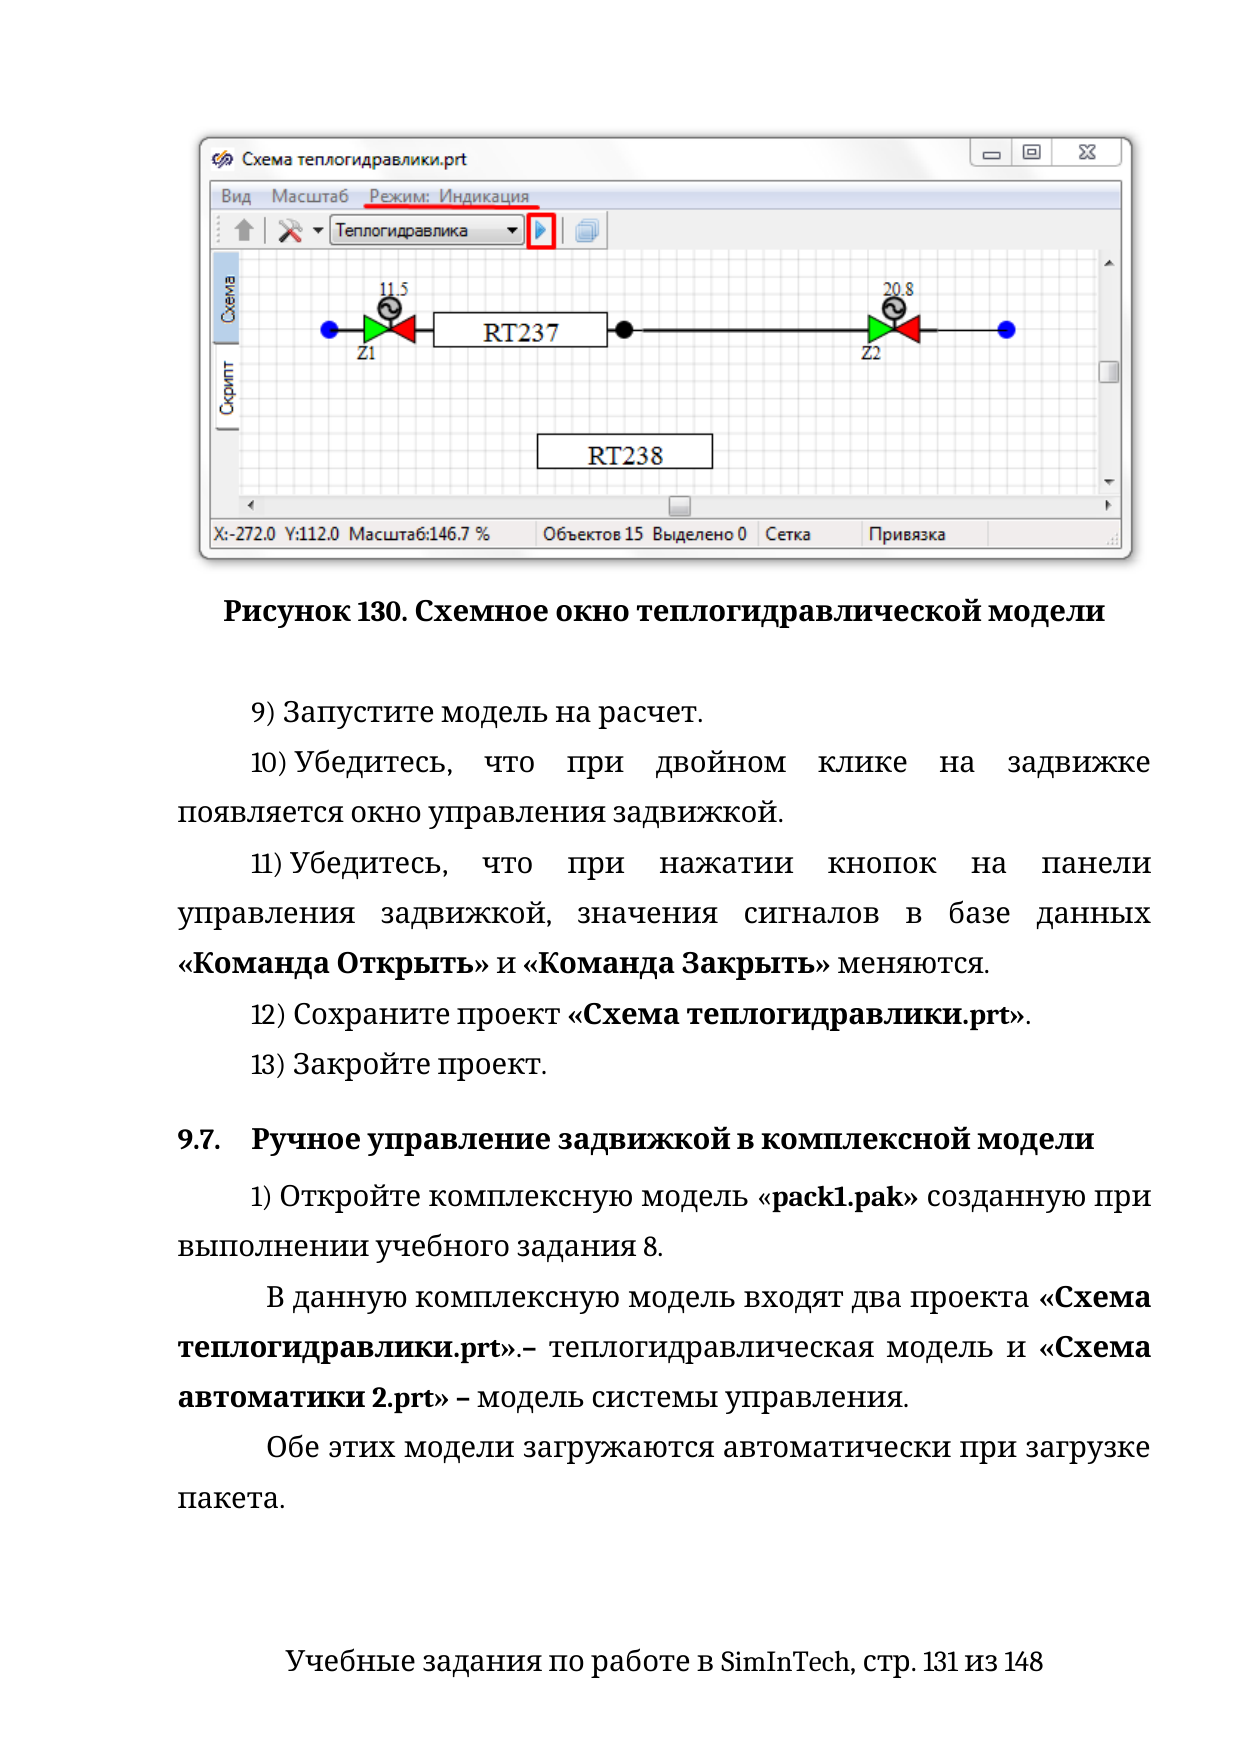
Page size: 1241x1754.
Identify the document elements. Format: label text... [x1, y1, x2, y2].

list Сохраните проект «Схема теплогидравлики.prt». [177, 998, 1152, 1031]
picture [177, 118, 1152, 579]
subtitle Ручное управление задвижкой в комплексной модели [177, 1123, 1152, 1157]
text В данную комплексную модель входят два проекта «Схема теплогидравлики.prt».– теплогидравлическая модель и «Схема автоматики 2.prt» – модель системы управления. [177, 1281, 1152, 1415]
list Запустите модель на расчет. [177, 696, 1152, 729]
text Обе этих модели загружаются автоматически при загрузке пакета. [177, 1432, 1152, 1516]
list Закройте проект. [177, 1048, 1152, 1082]
list Убедитесь, что при нажатии кнопок на панели управления задвижкой, значения сигналов в базе данных «Команда Открыть» и «Команда Закрыть» меняются. [177, 847, 1152, 981]
list Убедитесь, что при двойном клике на задвижке появляется окно управления задвижкой. [177, 746, 1152, 830]
list Откройте комплексную модель «pack1.pak» созданную при выполнении учебного задания 8. [177, 1180, 1152, 1264]
